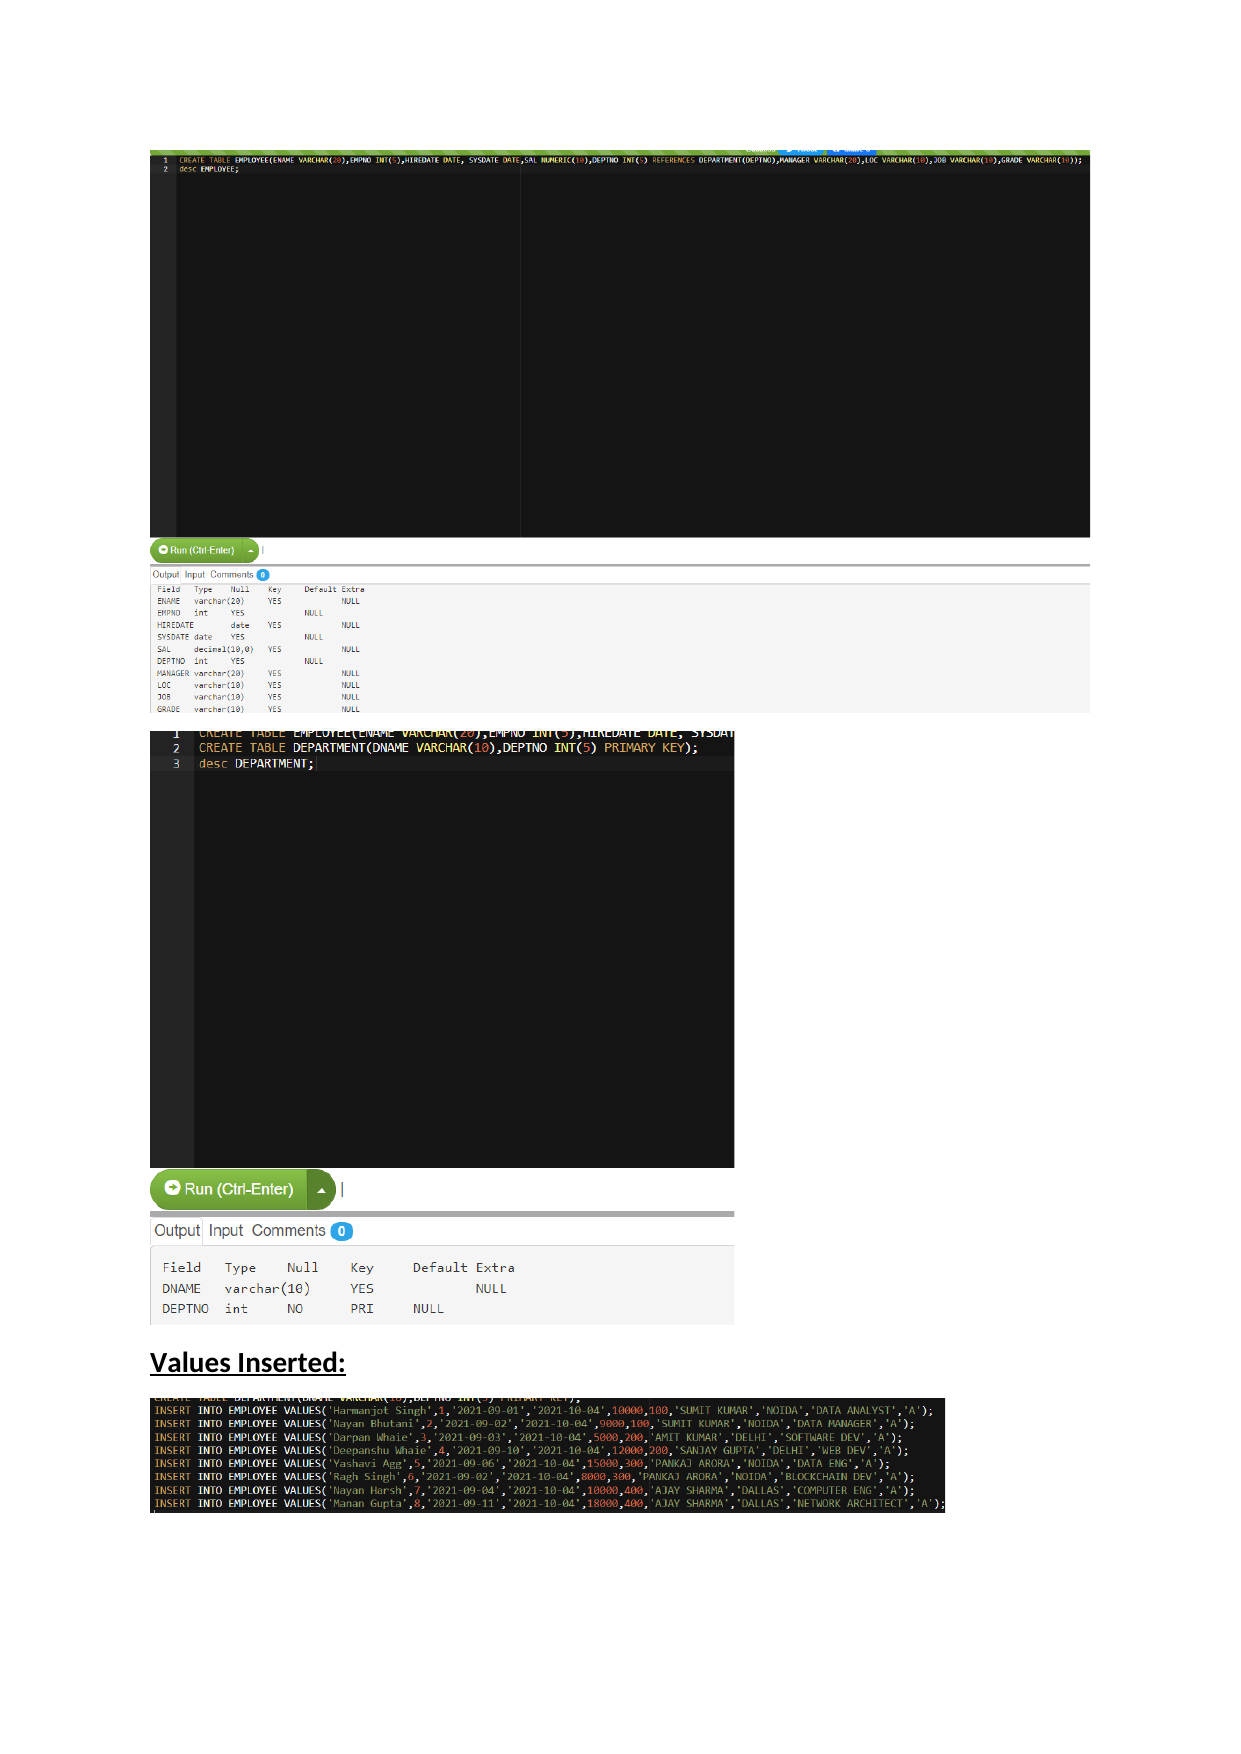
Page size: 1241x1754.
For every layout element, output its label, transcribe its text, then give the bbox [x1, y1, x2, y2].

text Values Inserted: [150, 1344, 1090, 1379]
picture [150, 150, 1091, 713]
picture [150, 1398, 946, 1513]
picture [150, 731, 735, 1325]
